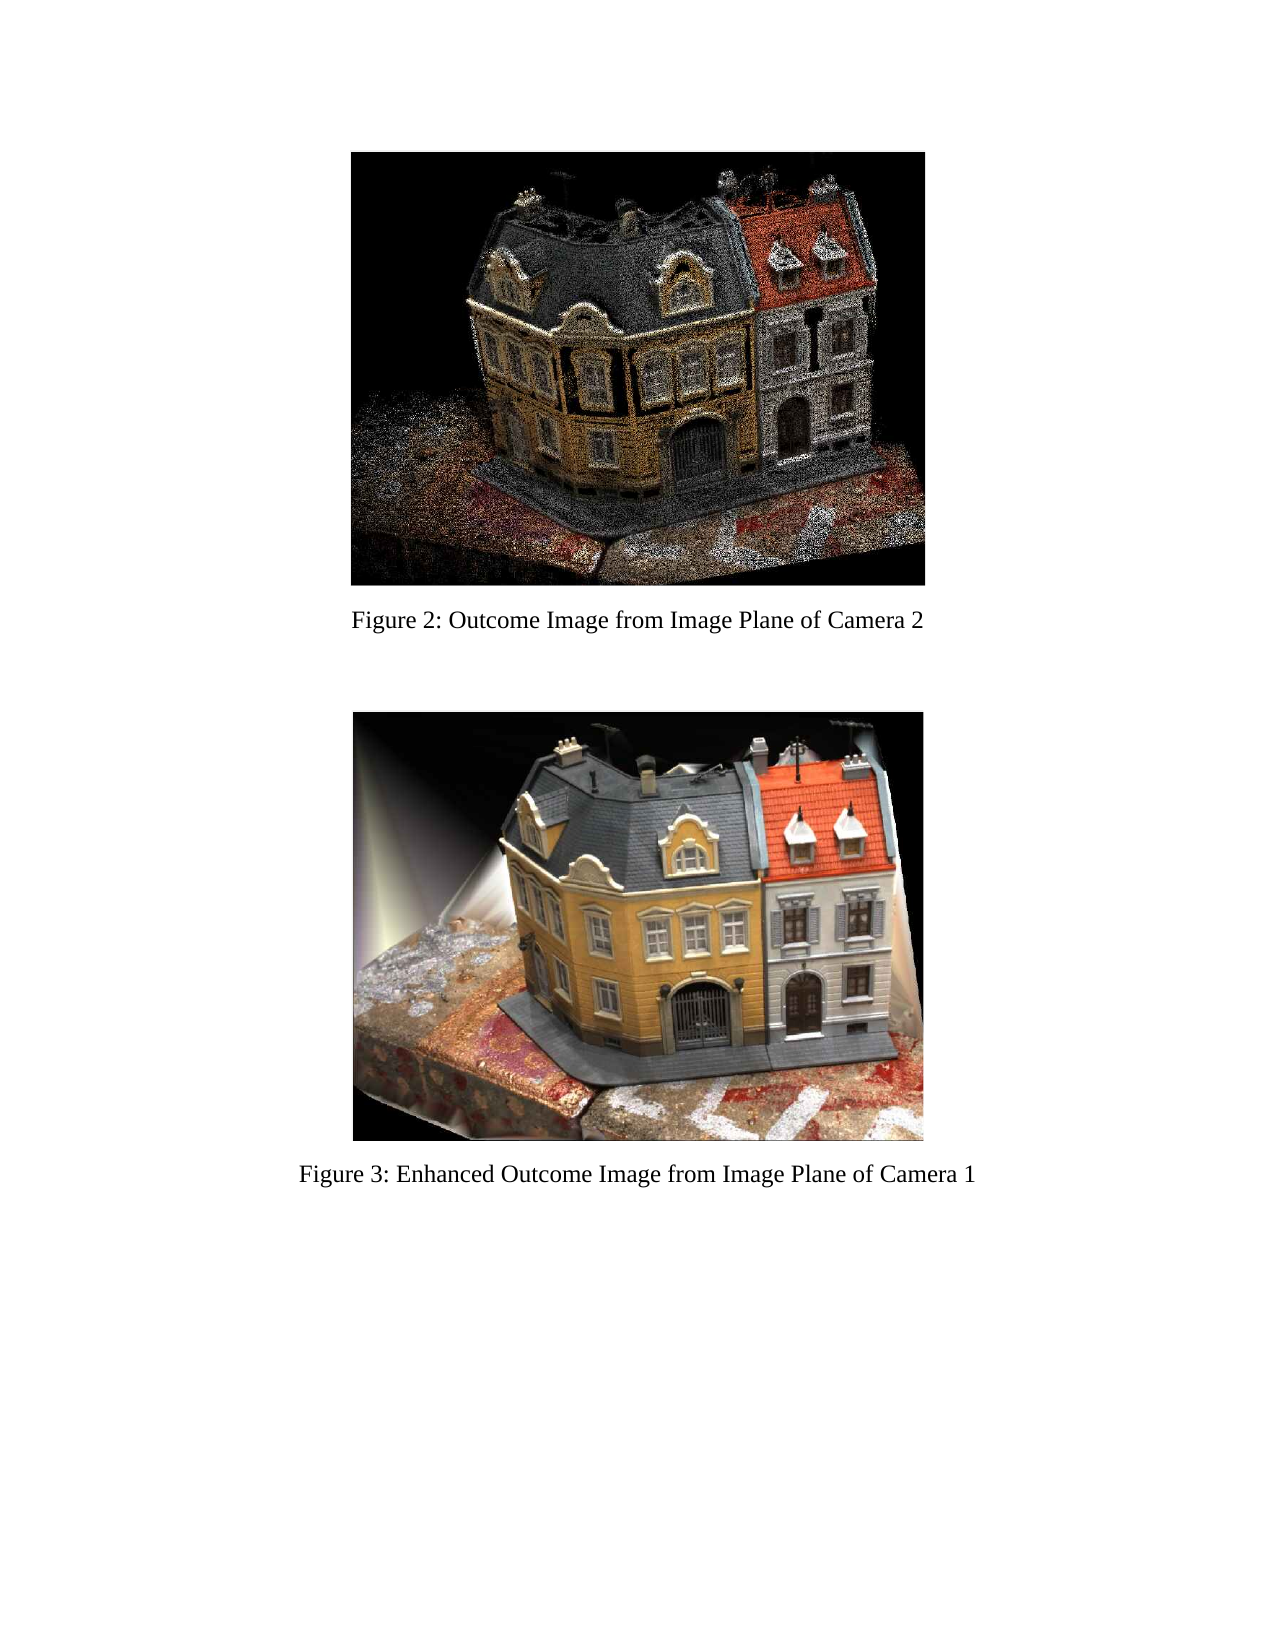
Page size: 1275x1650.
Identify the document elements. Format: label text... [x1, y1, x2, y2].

picture [350, 150, 926, 586]
picture [351, 710, 924, 1141]
text Figure 2: Outcome Image from Image Plane of Camera 2 [150, 605, 1125, 633]
text Figure 3: Enhanced Outcome Image from Image Plane of Camera 1 [150, 1159, 1125, 1188]
